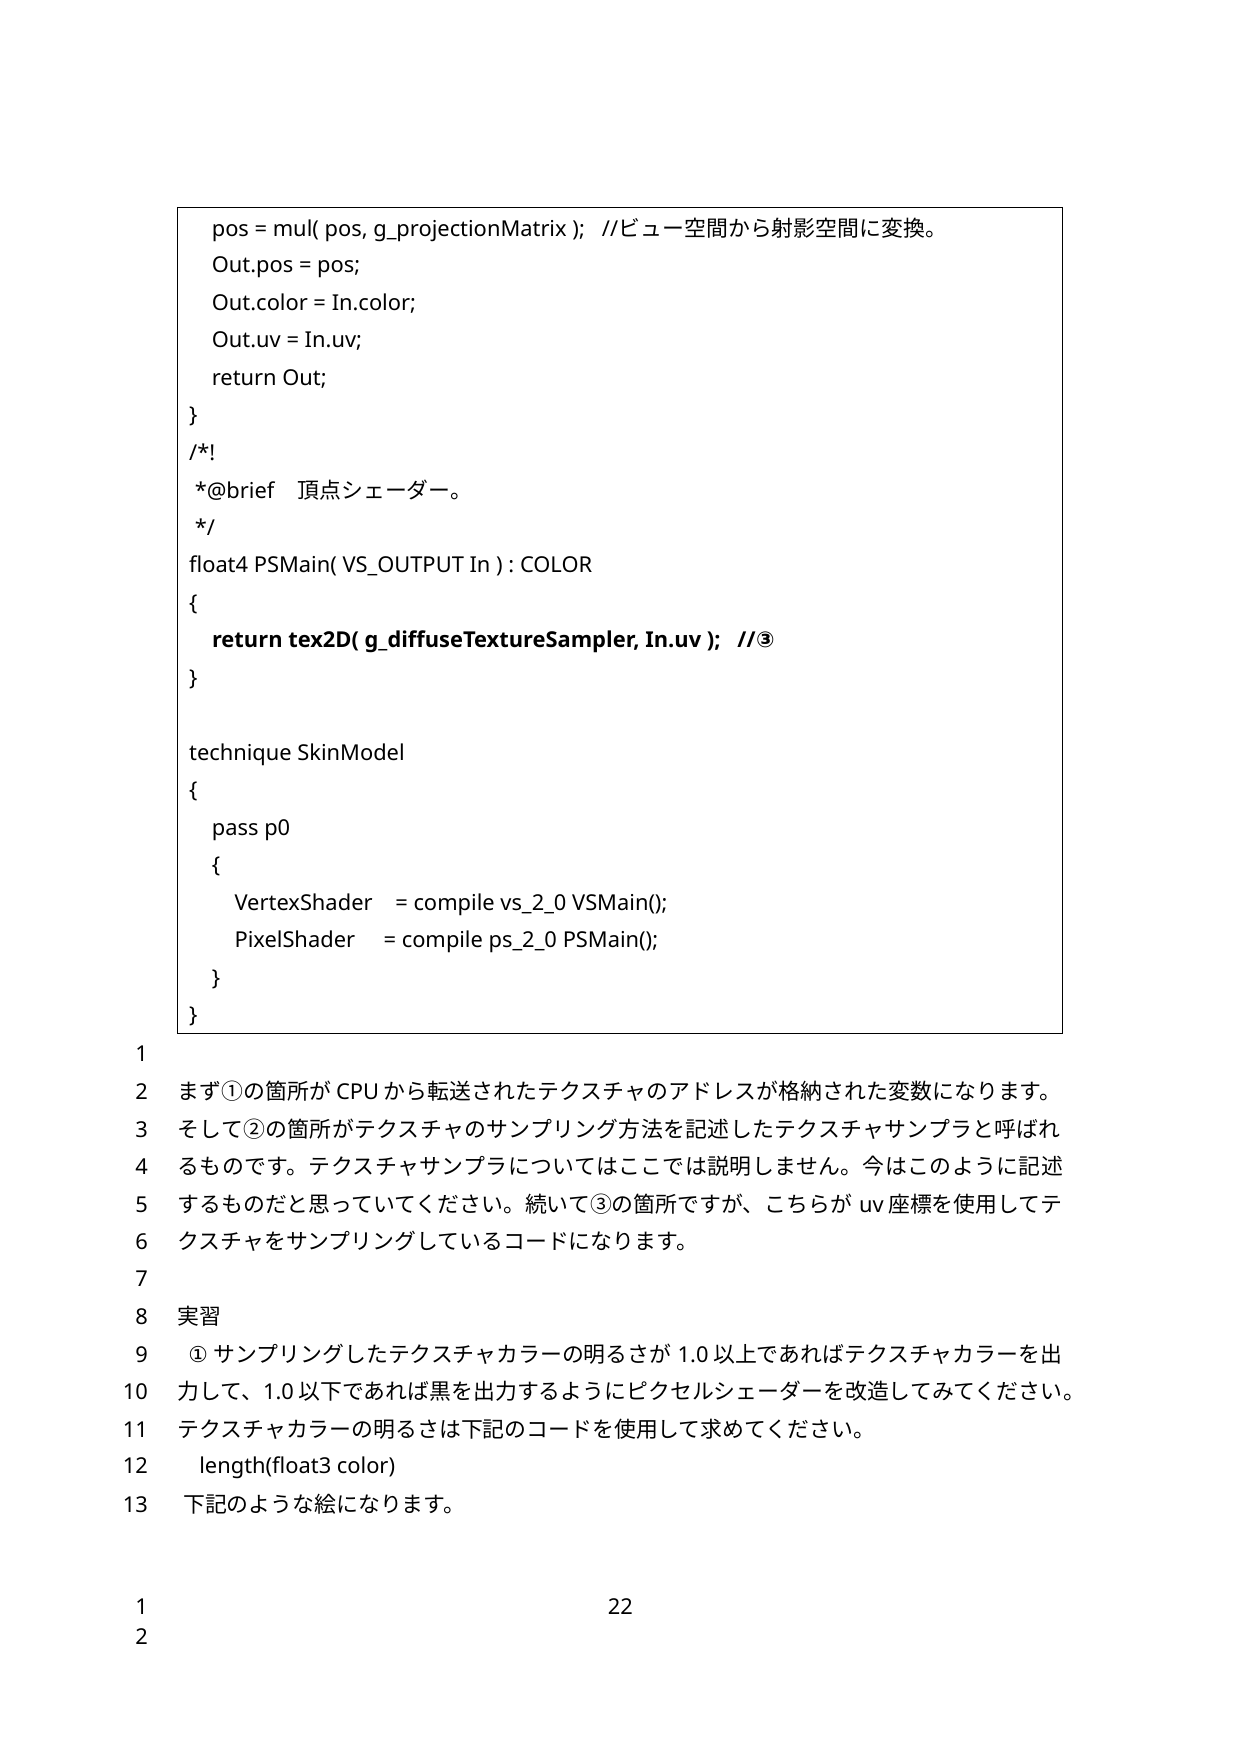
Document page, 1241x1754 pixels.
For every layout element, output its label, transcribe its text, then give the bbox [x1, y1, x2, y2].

text まず①の箇所がCPUから転送されたテクスチャのアドレスが格納された変数になります。そして②の箇所がテクスチャのサンプリング方法を記述したテクスチャサンプラと呼ばれるものです。テクスチャサンプラについてはここでは説明しません。今はこのように記述するものだと思っていてください。続いて③の箇所ですが、こちらがuv座標を使用してテクスチャをサンプリングしているコードになります。 [177, 1071, 1063, 1259]
text ① サンプリングしたテクスチャカラーの明るさが1.0以上であればテクスチャカラーを出力して、1.0以下であれば黒を出力するようにピクセルシェーダーを改造してみてください。テクスチャカラーの明るさは下記のコードを使用して求めてください。 [177, 1334, 1063, 1446]
text 実習 [177, 1296, 1063, 1334]
text 下記のような絵になります。 [177, 1484, 1063, 1521]
text length(float3 color) [177, 1446, 1063, 1484]
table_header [178, 208, 1062, 1033]
